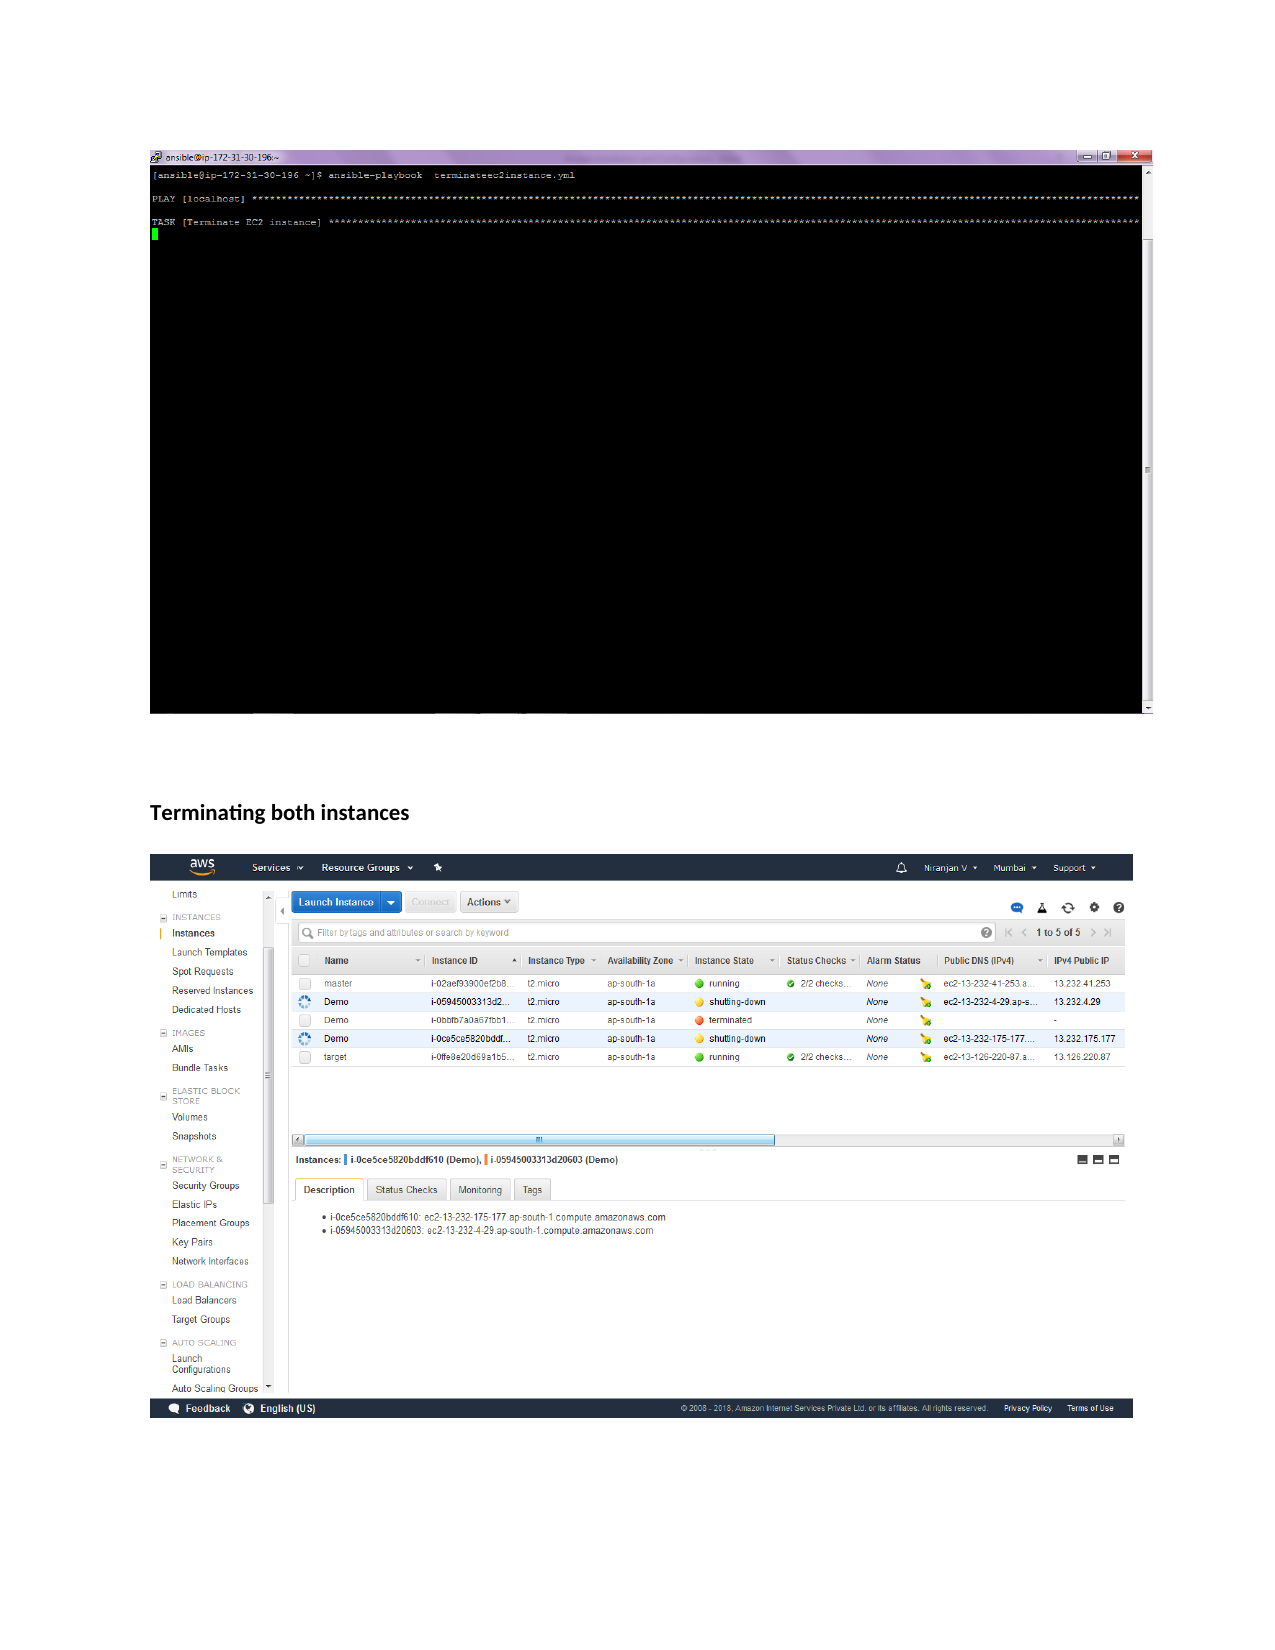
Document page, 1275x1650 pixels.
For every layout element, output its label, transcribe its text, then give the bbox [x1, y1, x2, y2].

picture [150, 854, 1133, 1418]
picture [150, 150, 1154, 714]
text Terminating both instances [150, 798, 1153, 826]
